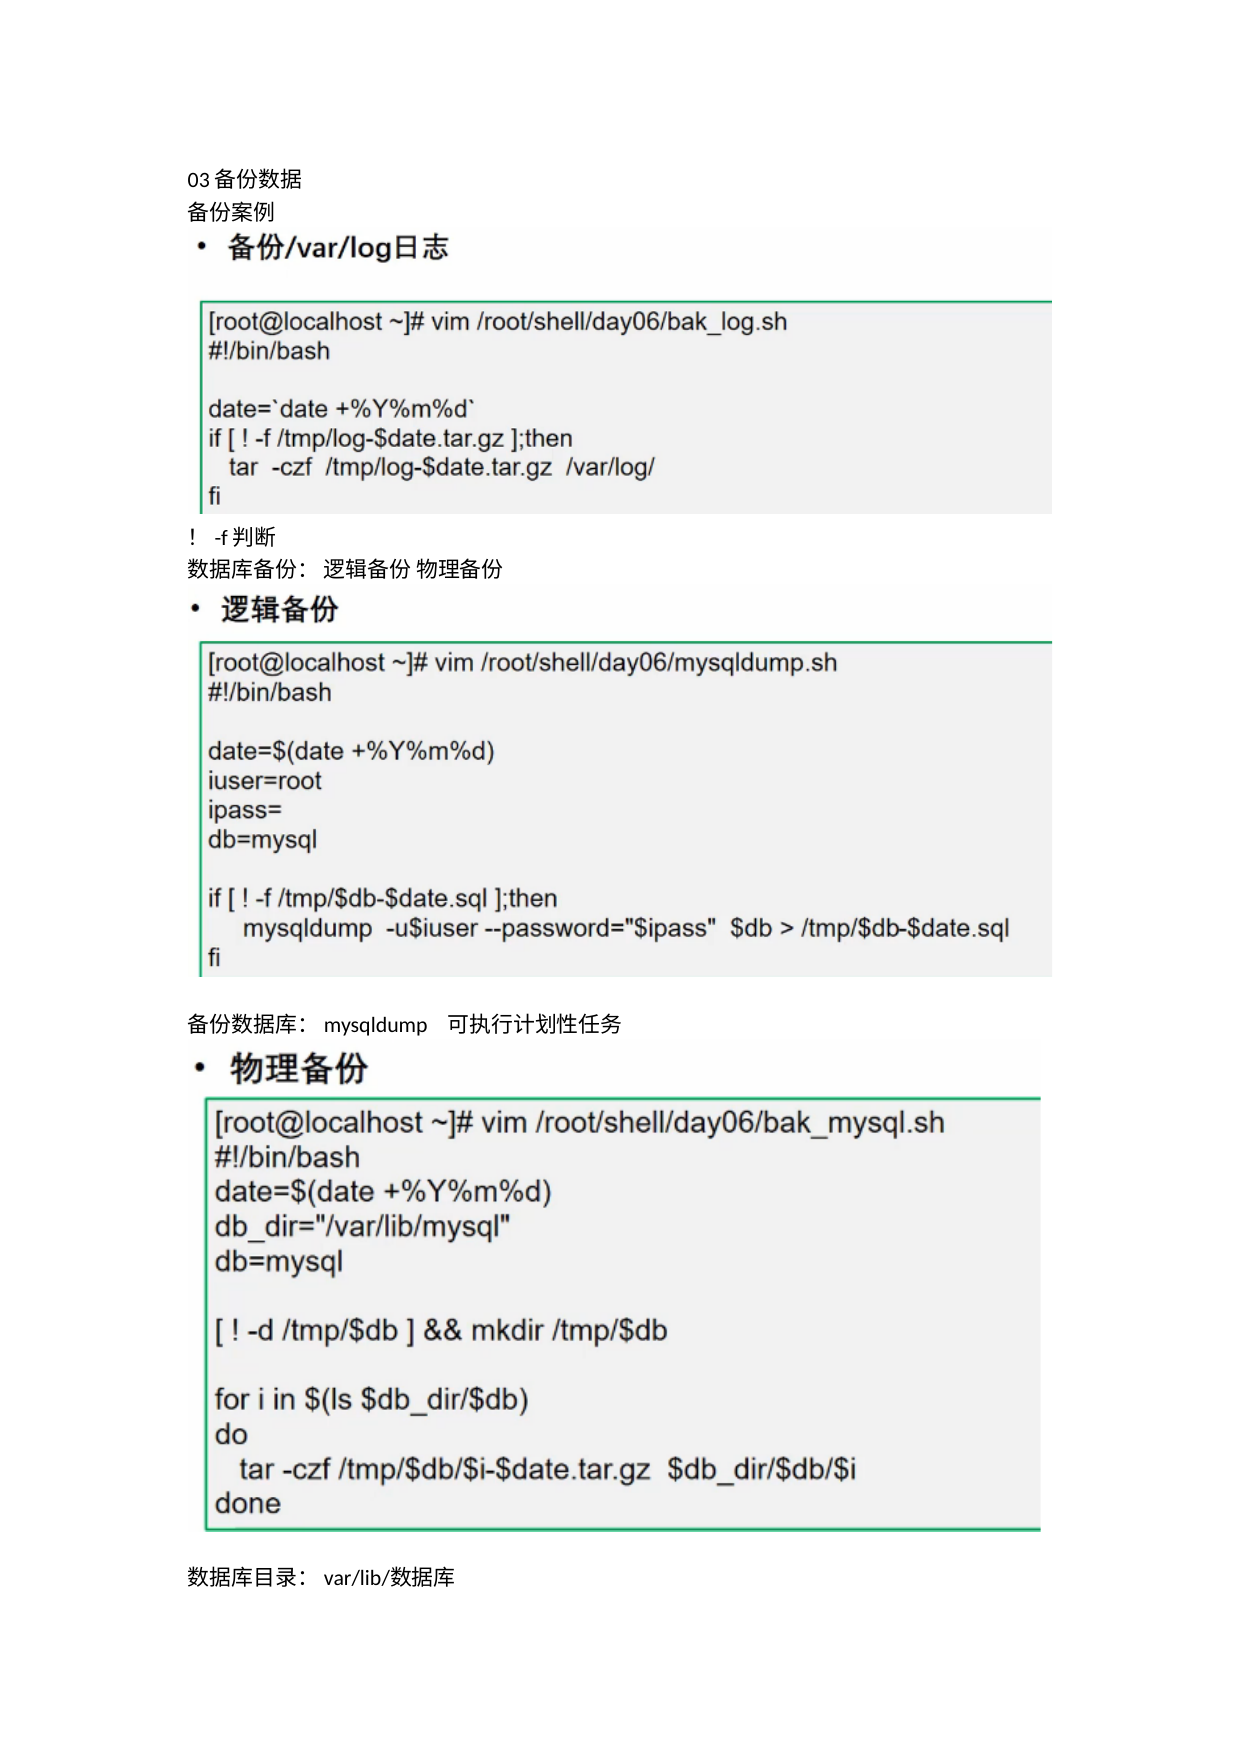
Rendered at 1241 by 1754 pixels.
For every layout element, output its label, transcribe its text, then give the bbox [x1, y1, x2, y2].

picture [187, 227, 1052, 514]
text 备份数据库： mysqldump 可执行计划性任务 [187, 1007, 1053, 1039]
text 备份案例 [187, 194, 1053, 227]
picture [187, 1039, 1041, 1532]
text 数据库备份： 逻辑备份 物理备份 [187, 552, 1053, 584]
text 03备份数据 [187, 162, 1053, 194]
picture [187, 584, 1053, 977]
text ！ -f 判断 [187, 519, 1053, 552]
text 数据库目录： var/lib/数据库 [187, 1559, 1053, 1592]
